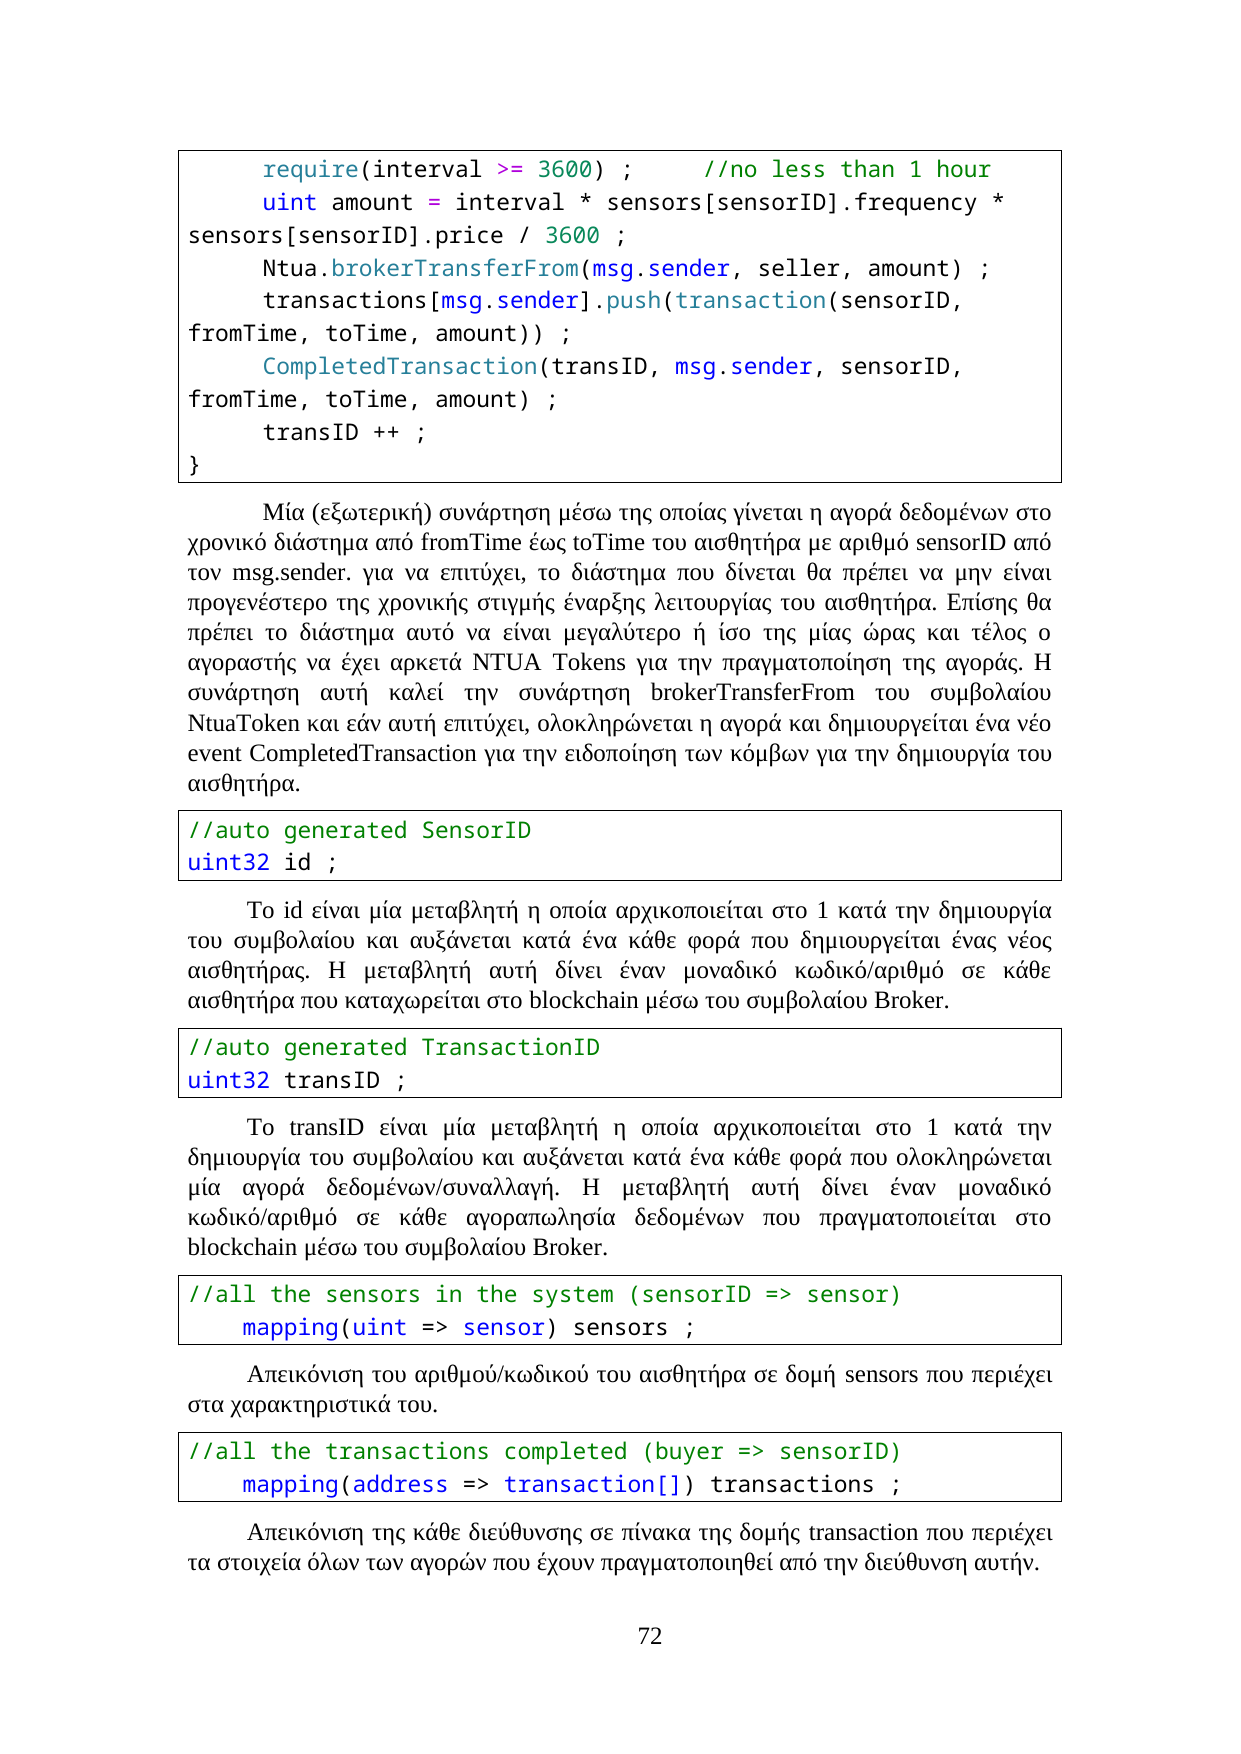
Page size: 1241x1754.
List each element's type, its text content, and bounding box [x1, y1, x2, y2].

text Το transID είναι μία μεταβλητή η οποία αρχικοποιείται στο 1 κατά την δημιουργία του συμβολαίου και αυξάνεται κατά ένα κάθε φορά που ολοκληρώνεται μία αγορά δεδομένων/συναλλαγή. Η μεταβλητή αυτή δίνει έναν μοναδικό κωδικό/αριθμό σε κάθε αγοραπωλησία δεδομένων που πραγματοποιείται στο blockchain μέσω του συμβολαίου Broker. [187, 1112, 1053, 1261]
text //auto generated SensorID [179, 811, 1061, 843]
text Ntua.brokerTransferFrom(msg.sender, seller, amount) ; [179, 248, 1061, 281]
text Το id είναι μία μεταβλητή η οποία αρχικοποιείται στο 1 κατά την δημιουργία του συμβολαίου και αυξάνεται κατά ένα κάθε φορά που δημιουργείται ένας νέος αισθητήρας. Η μεταβλητή αυτή δίνει έναν μοναδικό κωδικό/αριθμό σε κάθε αισθητήρα που καταχωρείται στο blockchain μέσω του συμβολαίου Broker. [187, 895, 1053, 1014]
text Μία (εξωτερική) συνάρτηση μέσω της οποίας γίνεται η αγορά δεδομένων στο χρονικό διάστημα από fromTime έως toTime του αισθητήρα με αριθμό sensorID από τον msg.sender. για να επιτύχει, το διάστημα που δίνεται θα πρέπει να μην είναι προγενέστερο της χρονικής στιγμής έναρξης λειτουργίας του αισθητήρα. Επίσης θα πρέπει το διάστημα αυτό να είναι μεγαλύτερο ή ίσο της μίας ώρας και τέλος ο αγοραστής να έχει αρκετά NTUA Tokens για την πραγματοποίηση της αγοράς. Η συνάρτηση αυτή καλεί την συνάρτηση brokerTransferFrom του συμβολαίου NtuaToken και εάν αυτή επιτύχει, ολοκληρώνεται η αγορά και δημιουργείται ένα νέο event CompletedTransaction για την ειδοποίηση των κόμβων για την δημιουργία του αισθητήρα. [187, 497, 1053, 797]
text //auto generated TransactionID [179, 1029, 1061, 1061]
text uint32 id ; [179, 843, 1061, 880]
text mapping(uint => sensor) sensors ; [179, 1308, 1061, 1344]
text require(interval >= 3600) ; //no less than 1 hour [179, 151, 1061, 183]
text transactions[msg.sender].push(transaction(sensorID, fromTime, toTime, amount)) ; [179, 281, 1061, 347]
text mapping(address => transaction[]) transactions ; [179, 1465, 1061, 1501]
text } [179, 445, 1061, 482]
text uint amount = interval * sensors[sensorID].frequency * sensors[sensorID].price / 3600 ; [179, 183, 1061, 248]
text Απεικόνιση της κάθε διεύθυνσης σε πίνακα της δομής transaction που περιέχει τα στοιχεία όλων των αγορών που έχουν πραγματοποιηθεί από την διεύθυνση αυτήν. [187, 1517, 1053, 1575]
text Απεικόνιση του αριθμού/κωδικού του αισθητήρα σε δομή sensors που περιέχει στα χαρακτηριστικά του. [187, 1359, 1053, 1418]
text CompletedTransaction(transID, msg.sender, sensorID, fromTime, toTime, amount) ; [179, 347, 1061, 412]
text uint32 transID ; [179, 1061, 1061, 1097]
text transID ++ ; [179, 412, 1061, 445]
text //all the sensors in the system (sensorID => sensor) [179, 1276, 1061, 1308]
text //all the transactions completed (buyer => sensorID) [179, 1433, 1061, 1465]
